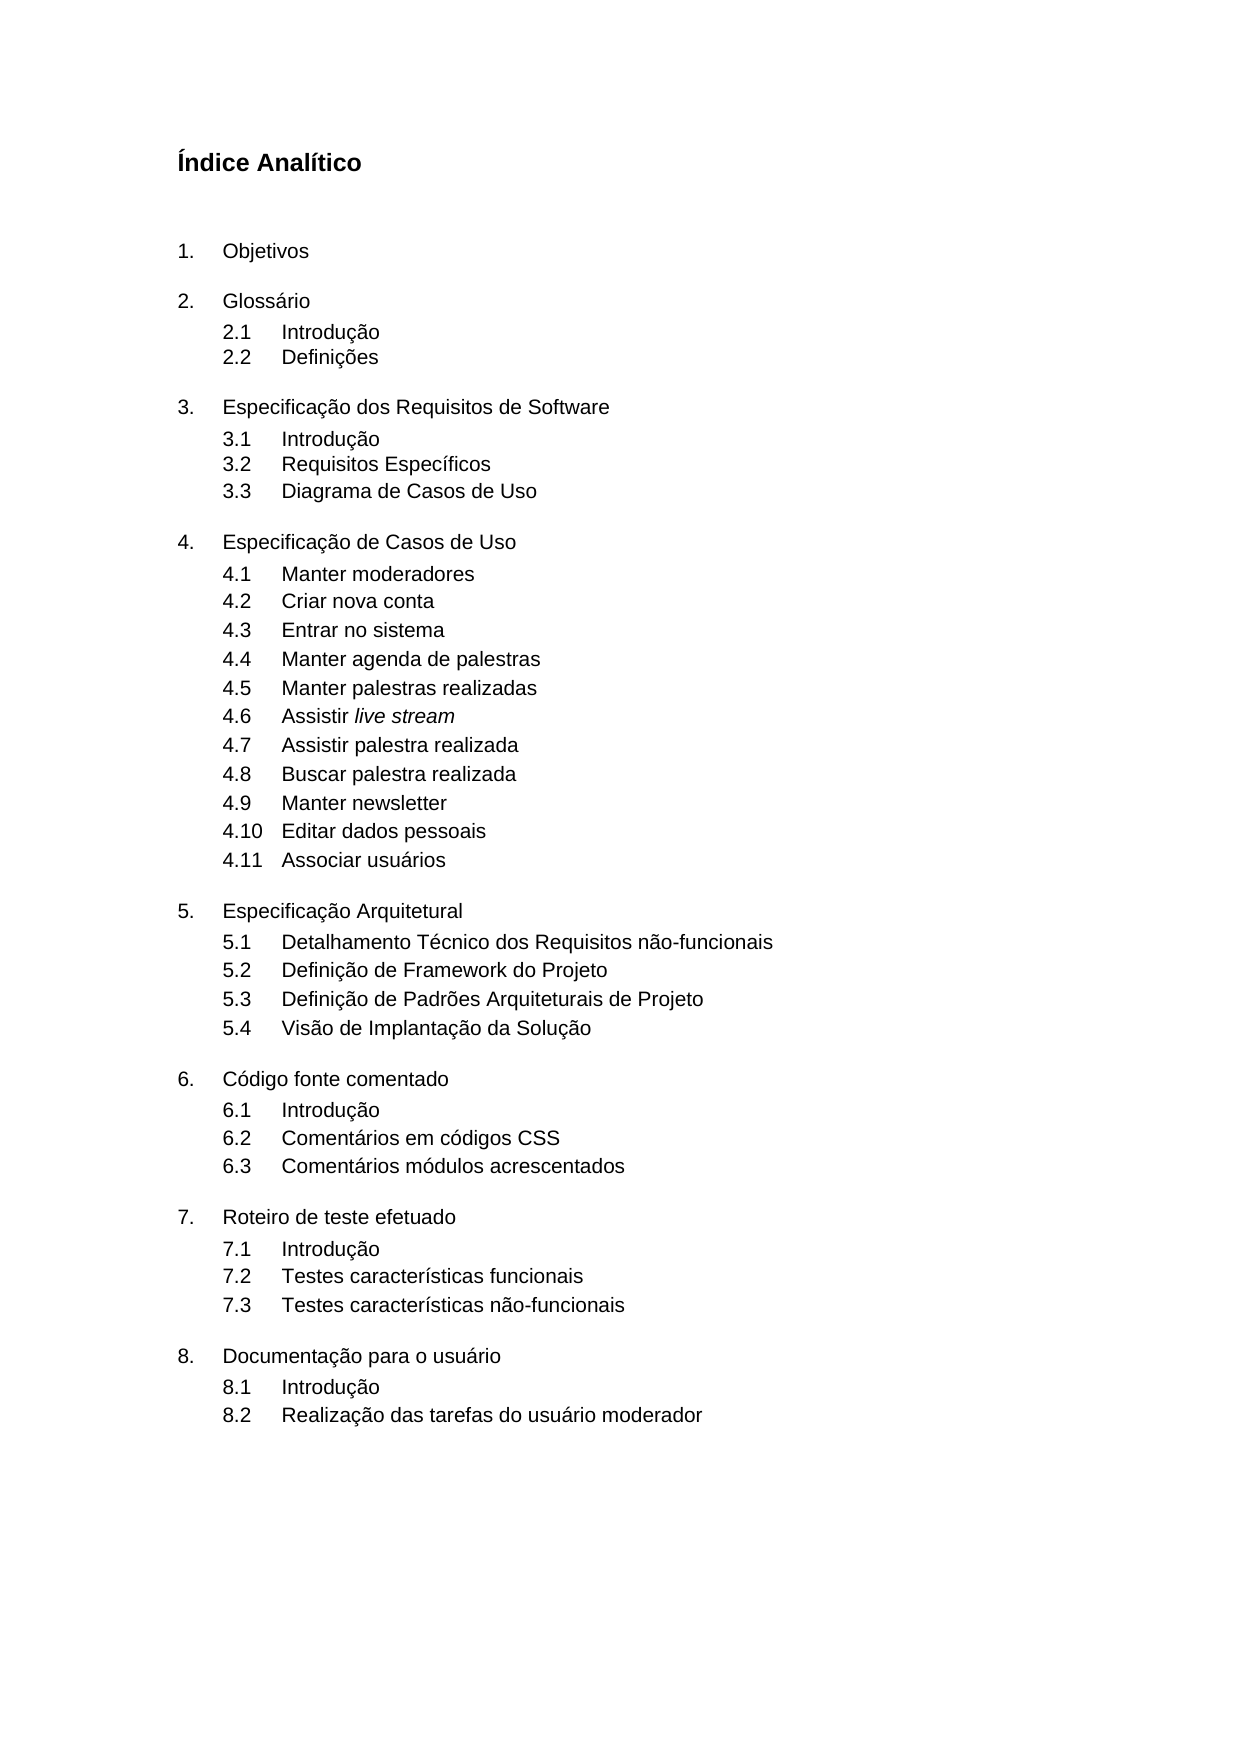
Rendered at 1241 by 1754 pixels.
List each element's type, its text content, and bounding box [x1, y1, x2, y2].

text 4. Especificação de Casos de Uso 11 [177, 529, 988, 554]
text 7. Roteiro de teste efetuado 51 [177, 1204, 988, 1229]
text 7.1 Introdução 51 7.2 Testes características funcionais 51 7.3 Testes características não-funcionais 55 [222, 1235, 988, 1318]
text 2.2 Definições 4 [222, 344, 988, 369]
text 1. Objetivos 3 [177, 238, 988, 263]
text 6.1 Introdução 38 6.2 Comentários em códigos CSS 38 6.3 Comentários módulos acrescentados 46 [222, 1097, 988, 1179]
subtitle Índice Analítico [177, 148, 1063, 176]
text 8. Documentação para o usuário 65 [177, 1343, 988, 1368]
text 8.1 Introdução 65 8.2 Realização das tarefas do usuário moderador 65 [222, 1374, 988, 1453]
text 3. Especificação dos Requisitos de Software 7 [177, 394, 988, 419]
text 5.1 Detalhamento Técnico dos Requisitos não-funcionais 34 5.2 Definição de Framework do Projeto 35 5.3 Definição de Padrões Arquiteturais de Projeto 36 5.4 Visão de Implantação da Solução 37 [222, 929, 988, 1040]
text 6. Código fonte comentado 38 [177, 1065, 988, 1090]
text 2. Glossário 4 [177, 288, 988, 313]
text 4.1 Manter moderadores 11 4.2 Criar nova conta 13 4.3 Entrar no sistema 15 4.4 Manter agenda de palestras 17 4.5 Manter palestras realizadas 19 4.6 Assistir live stream 21 4.7 Assistir palestra realizada 23 4.8 Buscar palestra realizada 25 4.9 Manter newsletter 27 4.10 Editar dados pessoais 30 4.11 Associar usuários 32 [222, 560, 988, 873]
text 3.2 Requisitos Específicos 7 3.3 Diagrama de Casos de Uso 10 [222, 450, 988, 504]
text 3.1 Introdução 7 [222, 425, 988, 450]
text 5. Especificação Arquitetural 34 [177, 898, 988, 923]
text 2.1 Introdução 4 [222, 319, 988, 344]
